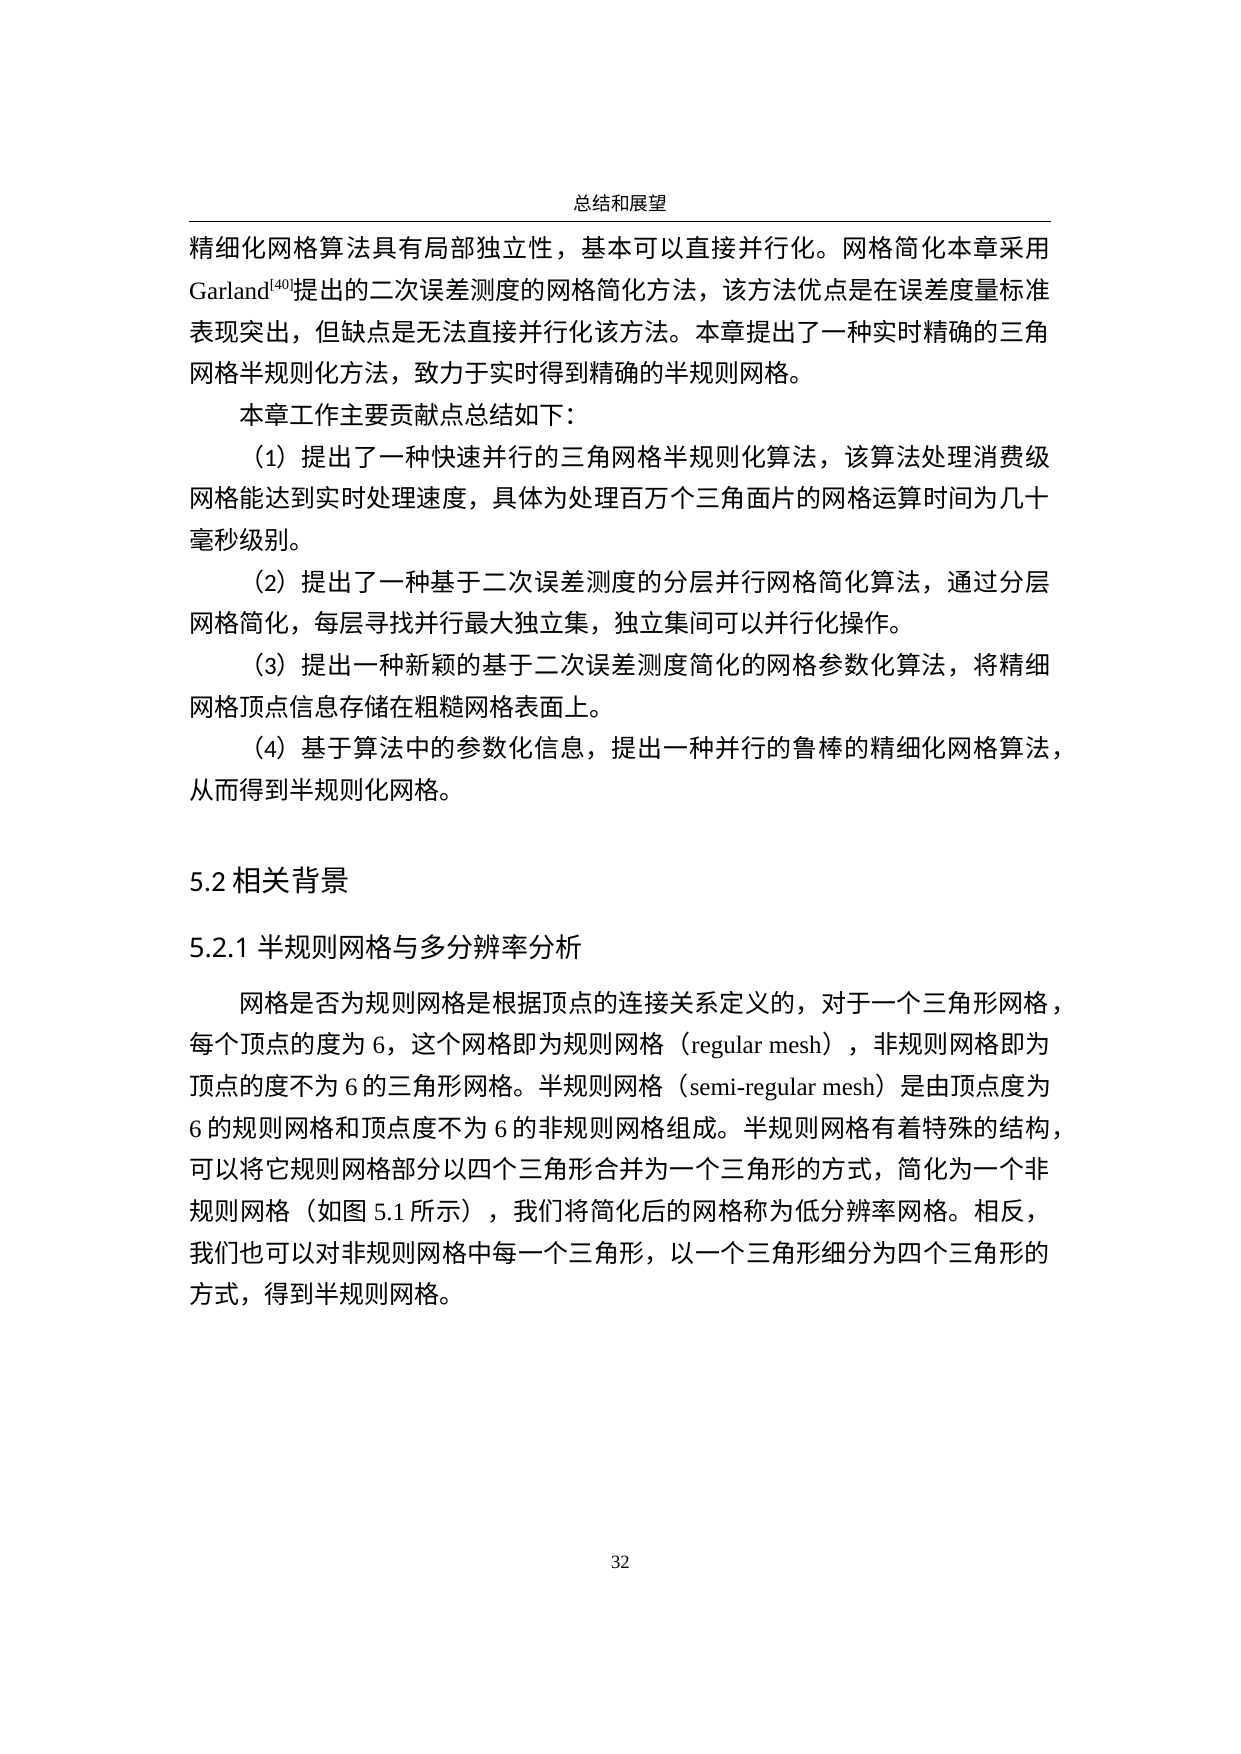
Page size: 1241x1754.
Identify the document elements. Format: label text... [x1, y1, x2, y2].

text 本章工作主要贡献点总结如下： [189, 391, 1051, 433]
list 基于算法中的参数化信息，提出一种并行的鲁棒的精细化网格算法，从而得到半规则化网格。 [189, 724, 1051, 808]
text 网格是否为规则网格是根据顶点的连接关系定义的，对于一个三角形网格，每个顶点的度为6，这个网格即为规则网格（regular mesh），非规则网格即为顶点的度不为6的三角形网格。半规则网格（semi-regular mesh）是由顶点度为6的规则网格和顶点度不为6的非规则网格组成。半规则网格有着特殊的结构，可以将它规则网格部分以四个三角形合并为一个三角形的方式，简化为一个非规则网格（如图5.1所示），我们将简化后的网格称为低分辨率网格。相反，我们也可以对非规则网格中每一个三角形，以一个三角形细分为四个三角形的方式，得到半规则网格。 [189, 979, 1051, 1312]
text 半规则网格与多分辨率分析 [189, 924, 1051, 966]
list 提出了一种基于二次误差测度的分层并行网格简化算法，通过分层网格简化，每层寻找并行最大独立集，独立集间可以并行化操作。 [189, 558, 1051, 641]
list 提出一种新颖的基于二次误差测度简化的网格参数化算法，将精细网格顶点信息存储在粗糙网格表面上。 [189, 641, 1051, 724]
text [189, 224, 1051, 391]
list 提出了一种快速并行的三角网格半规则化算法，该算法处理消费级网格能达到实时处理速度，具体为处理百万个三角面片的网格运算时间为几十毫秒级别。 [189, 433, 1051, 558]
text 相关背景 [189, 858, 1051, 899]
